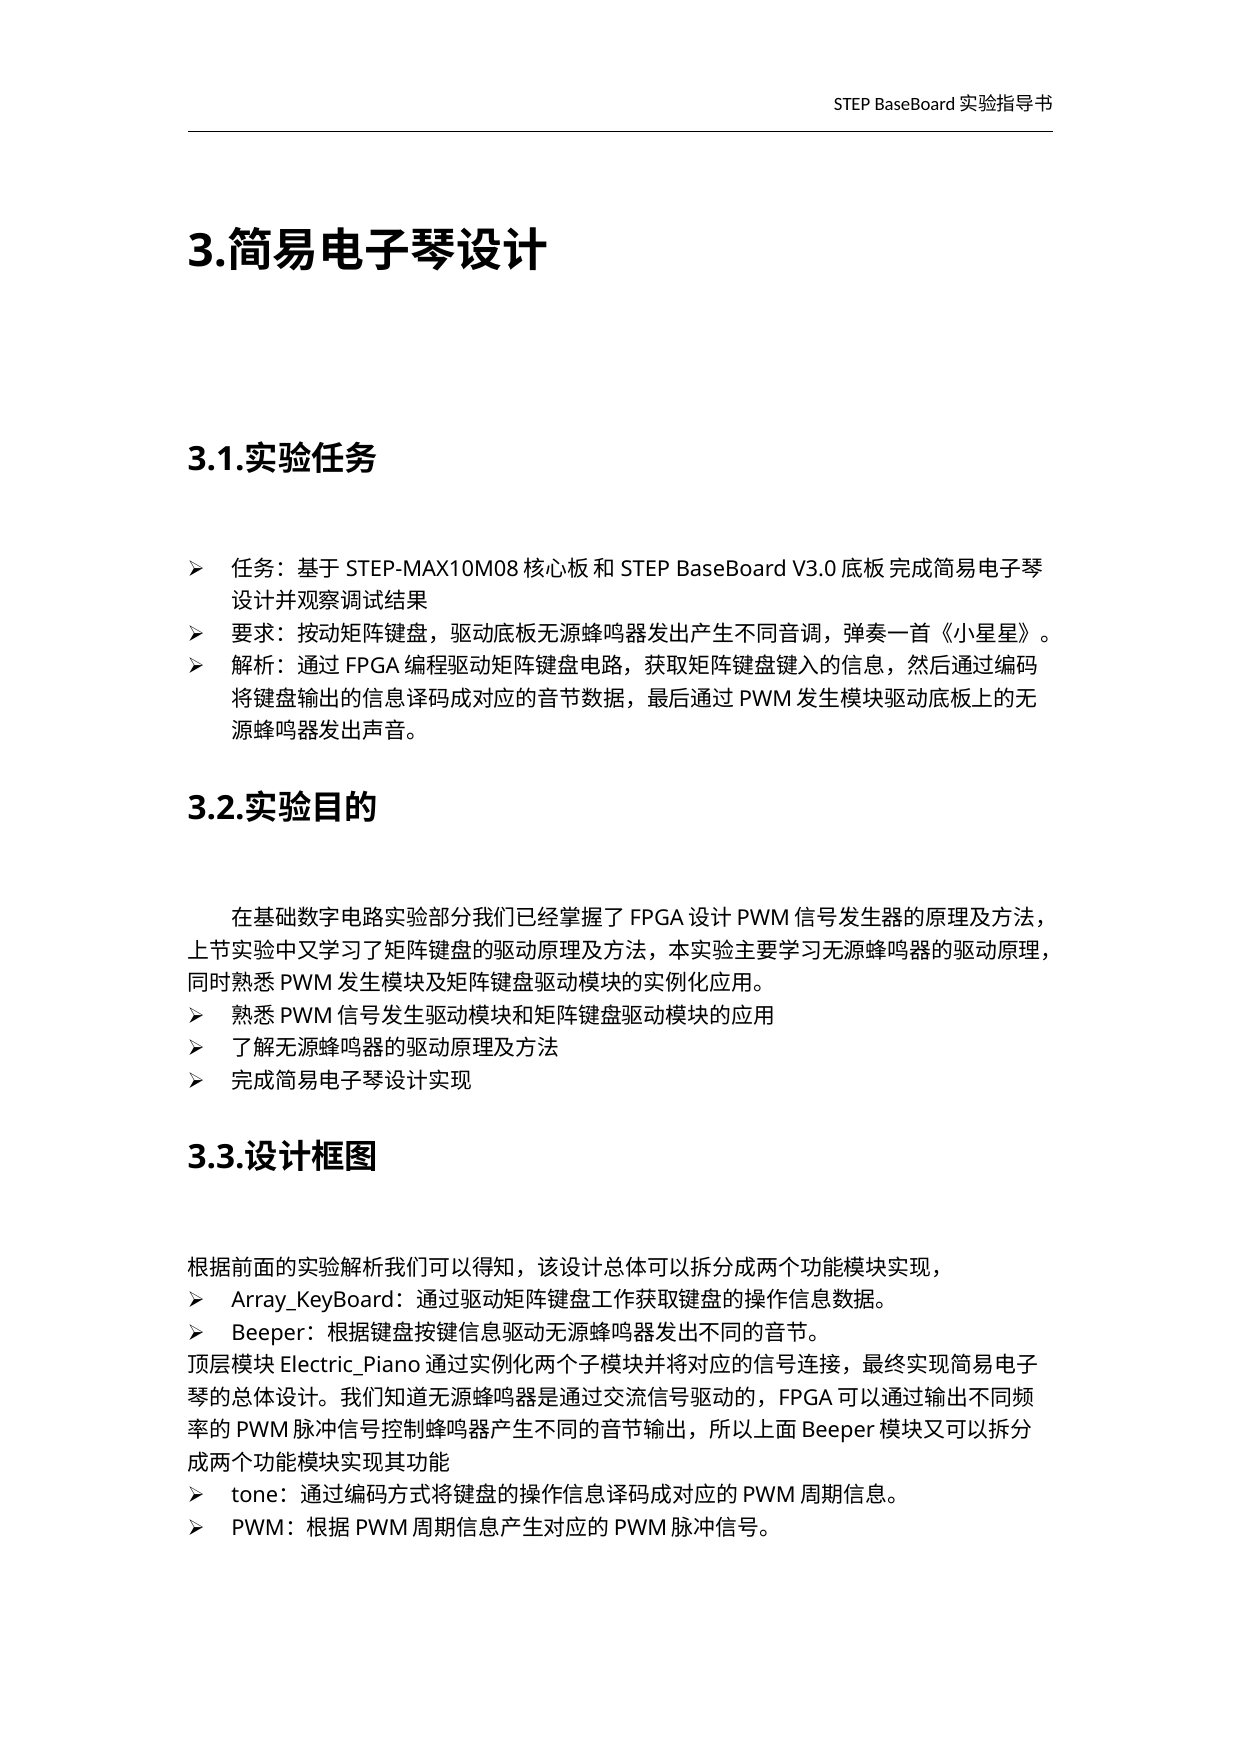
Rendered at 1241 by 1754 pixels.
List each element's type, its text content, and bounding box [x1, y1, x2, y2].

list 熟悉PWM信号发生驱动模块和矩阵键盘驱动模块的应用 [187, 997, 1053, 1030]
subtitle 3.2.实验目的 [187, 772, 1053, 837]
subtitle 3.3.设计框图 [187, 1122, 1053, 1187]
subtitle 3.简易电子琴设计 [187, 197, 1053, 295]
list Beeper：根据键盘按键信息驱动无源蜂鸣器发出不同的音节。 [187, 1314, 1053, 1347]
text 顶层模块Electric_Piano通过实例化两个子模块并将对应的信号连接，最终实现简易电子琴的总体设计。我们知道无源蜂鸣器是通过交流信号驱动的，FPGA可以通过输出不同频率的PWM脉冲信号控制蜂鸣器产生不同的音节输出，所以上面Beeper模块又可以拆分成两个功能模块实现其功能 [187, 1347, 1053, 1477]
list PWM：根据PWM周期信息产生对应的PWM脉冲信号。 [187, 1509, 1053, 1542]
list 任务：基于 STEP-MAX10M08核心板 和 STEP BaseBoard V3.0底板 完成简易电子琴设计并观察调试结果 [187, 550, 1053, 615]
subtitle 3.1.实验任务 [187, 423, 1053, 488]
list 要求：按动矩阵键盘，驱动底板无源蜂鸣器发出产生不同音调，弹奏一首《小星星》。 [187, 615, 1053, 648]
list 了解无源蜂鸣器的驱动原理及方法 [187, 1030, 1053, 1062]
text 在基础数字电路实验部分我们已经掌握了FPGA设计PWM信号发生器的原理及方法，上节实验中又学习了矩阵键盘的驱动原理及方法，本实验主要学习无源蜂鸣器的驱动原理，同时熟悉PWM发生模块及矩阵键盘驱动模块的实例化应用。 [187, 900, 1053, 997]
list tone：通过编码方式将键盘的操作信息译码成对应的PWM周期信息。 [187, 1477, 1053, 1509]
text 根据前面的实验解析我们可以得知，该设计总体可以拆分成两个功能模块实现， [187, 1249, 1053, 1282]
list Array_KeyBoard：通过驱动矩阵键盘工作获取键盘的操作信息数据。 [187, 1282, 1053, 1314]
list 解析：通过FPGA编程驱动矩阵键盘电路，获取矩阵键盘键入的信息，然后通过编码将键盘输出的信息译码成对应的音节数据，最后通过PWM发生模块驱动底板上的无源蜂鸣器发出声音。 [187, 648, 1053, 745]
list 完成简易电子琴设计实现 [187, 1062, 1053, 1095]
